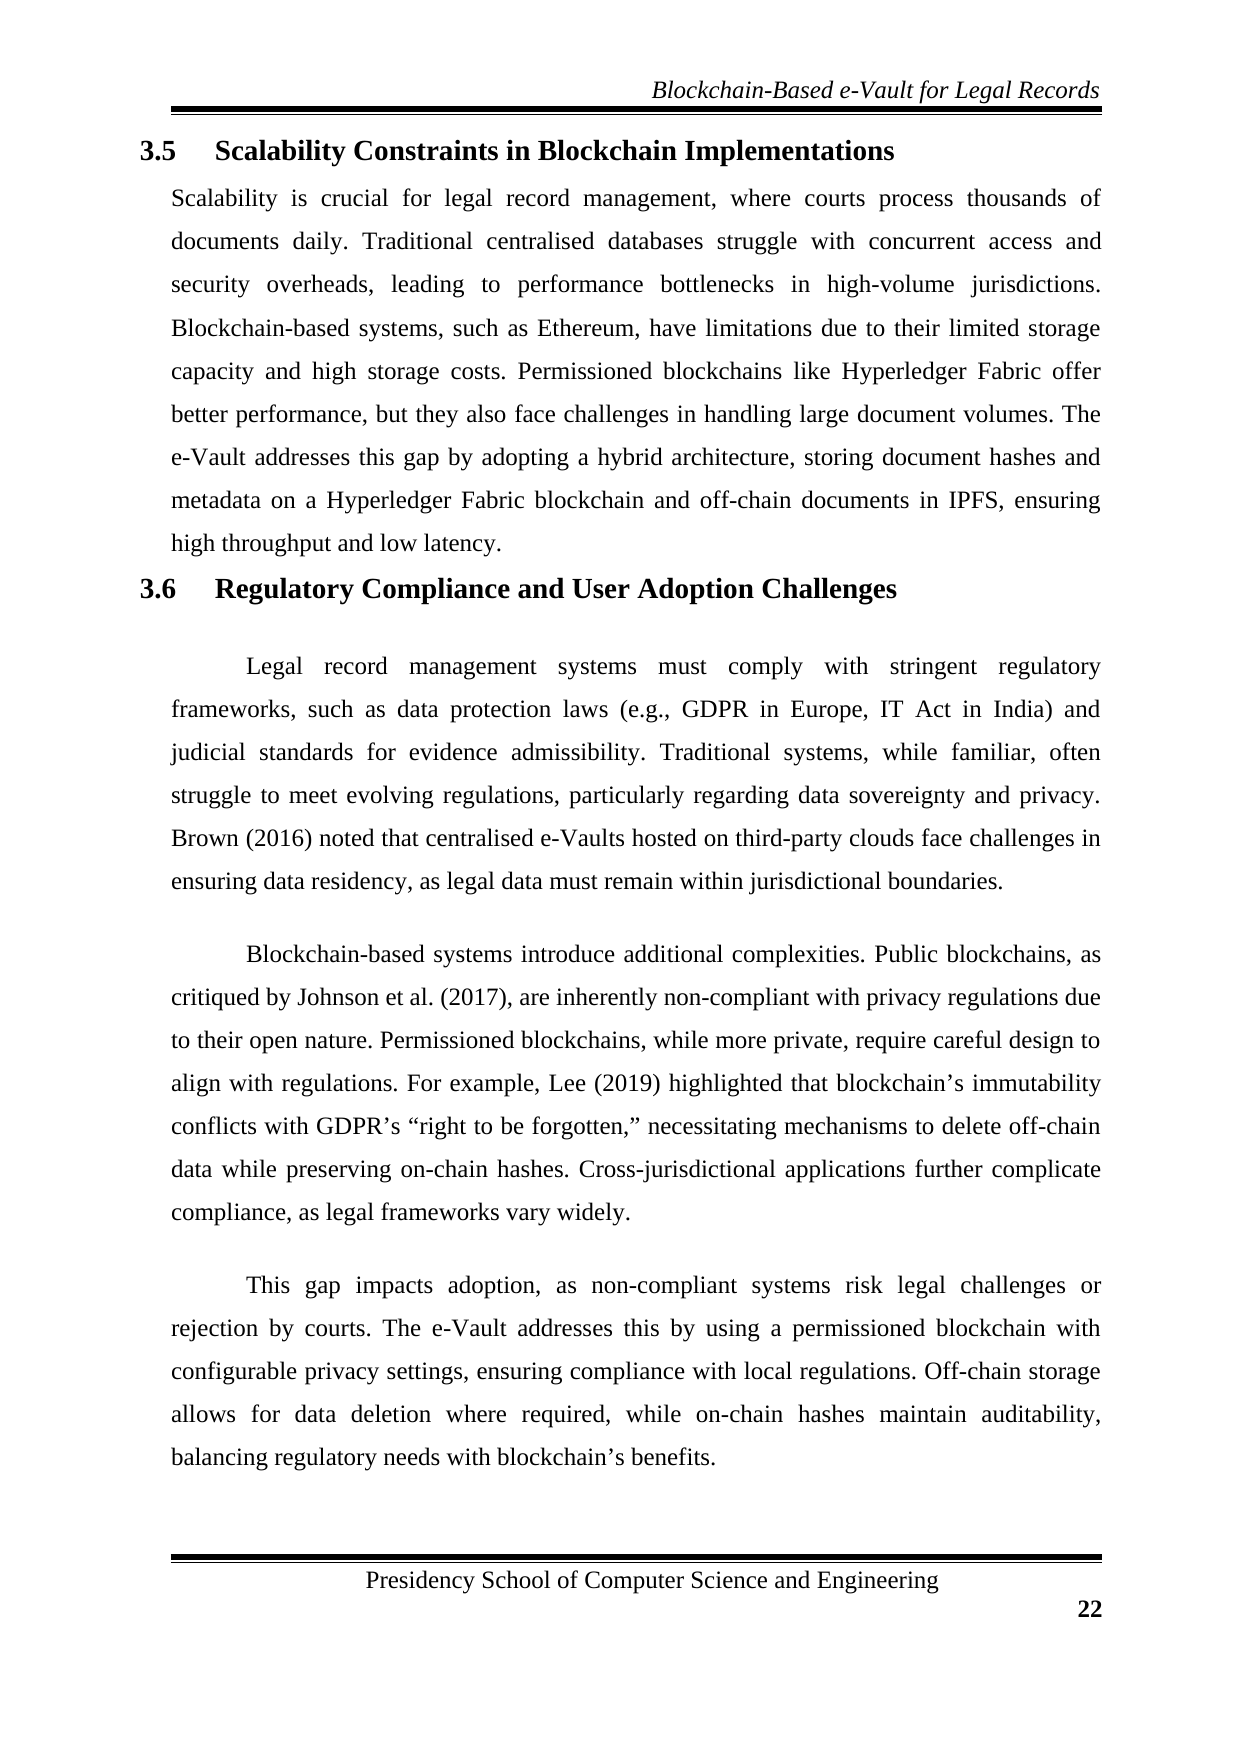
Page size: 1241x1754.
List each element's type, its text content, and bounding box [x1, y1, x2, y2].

subtitle Scalability Constraints in Blockchain Implementations [139, 133, 1102, 166]
subtitle Regulatory Compliance and User Adoption Challenges [139, 571, 1102, 605]
text Blockchain-based systems introduce additional complexities. Public blockchains, as critiqued by Johnson et al. (2017), are inherently non-compliant with privacy regulations due to their open nature. Permissioned blockchains, while more private, require careful design to align with regulations. For example, Lee (2019) highlighted that blockchain’s immutability conflicts with GDPR’s “right to be forgotten,” necessitating mechanisms to delete off-chain data while preserving on-chain hashes. Cross-jurisdictional applications further complicate compliance, as legal frameworks vary widely. [171, 939, 1102, 1226]
text Scalability is crucial for legal record management, where courts process thousands of documents daily. Traditional centralised databases struggle with concurrent access and security overheads, leading to performance bottlenecks in high-volume jurisdictions. Blockchain-based systems, such as Ethereum, have limitations due to their limited storage capacity and high storage costs. Permissioned blockchains like Hyperledger Fabric offer better performance, but they also face challenges in handling large document volumes. The e-Vault addresses this gap by adopting a hybrid architecture, storing document hashes and metadata on a Hyperledger Fabric blockchain and off-chain documents in IPFS, ensuring high throughput and low latency. [171, 183, 1102, 557]
text Legal record management systems must comply with stringent regulatory frameworks, such as data protection laws (e.g., GDPR in Europe, IT Act in India) and judicial standards for evidence admissibility. Traditional systems, while familiar, often struggle to meet evolving regulations, particularly regarding data sovereignty and privacy. Brown (2016) noted that centralised e-Vaults hosted on third-party clouds face challenges in ensuring data residency, as legal data must remain within jurisdictional boundaries. [171, 651, 1102, 895]
text This gap impacts adoption, as non-compliant systems risk legal challenges or rejection by courts. The e-Vault addresses this by using a permissioned blockchain with configurable privacy settings, ensuring compliance with local regulations. Off-chain storage allows for data deletion where required, while on-chain hashes maintain auditability, balancing regulatory needs with blockchain’s benefits. [171, 1270, 1102, 1471]
